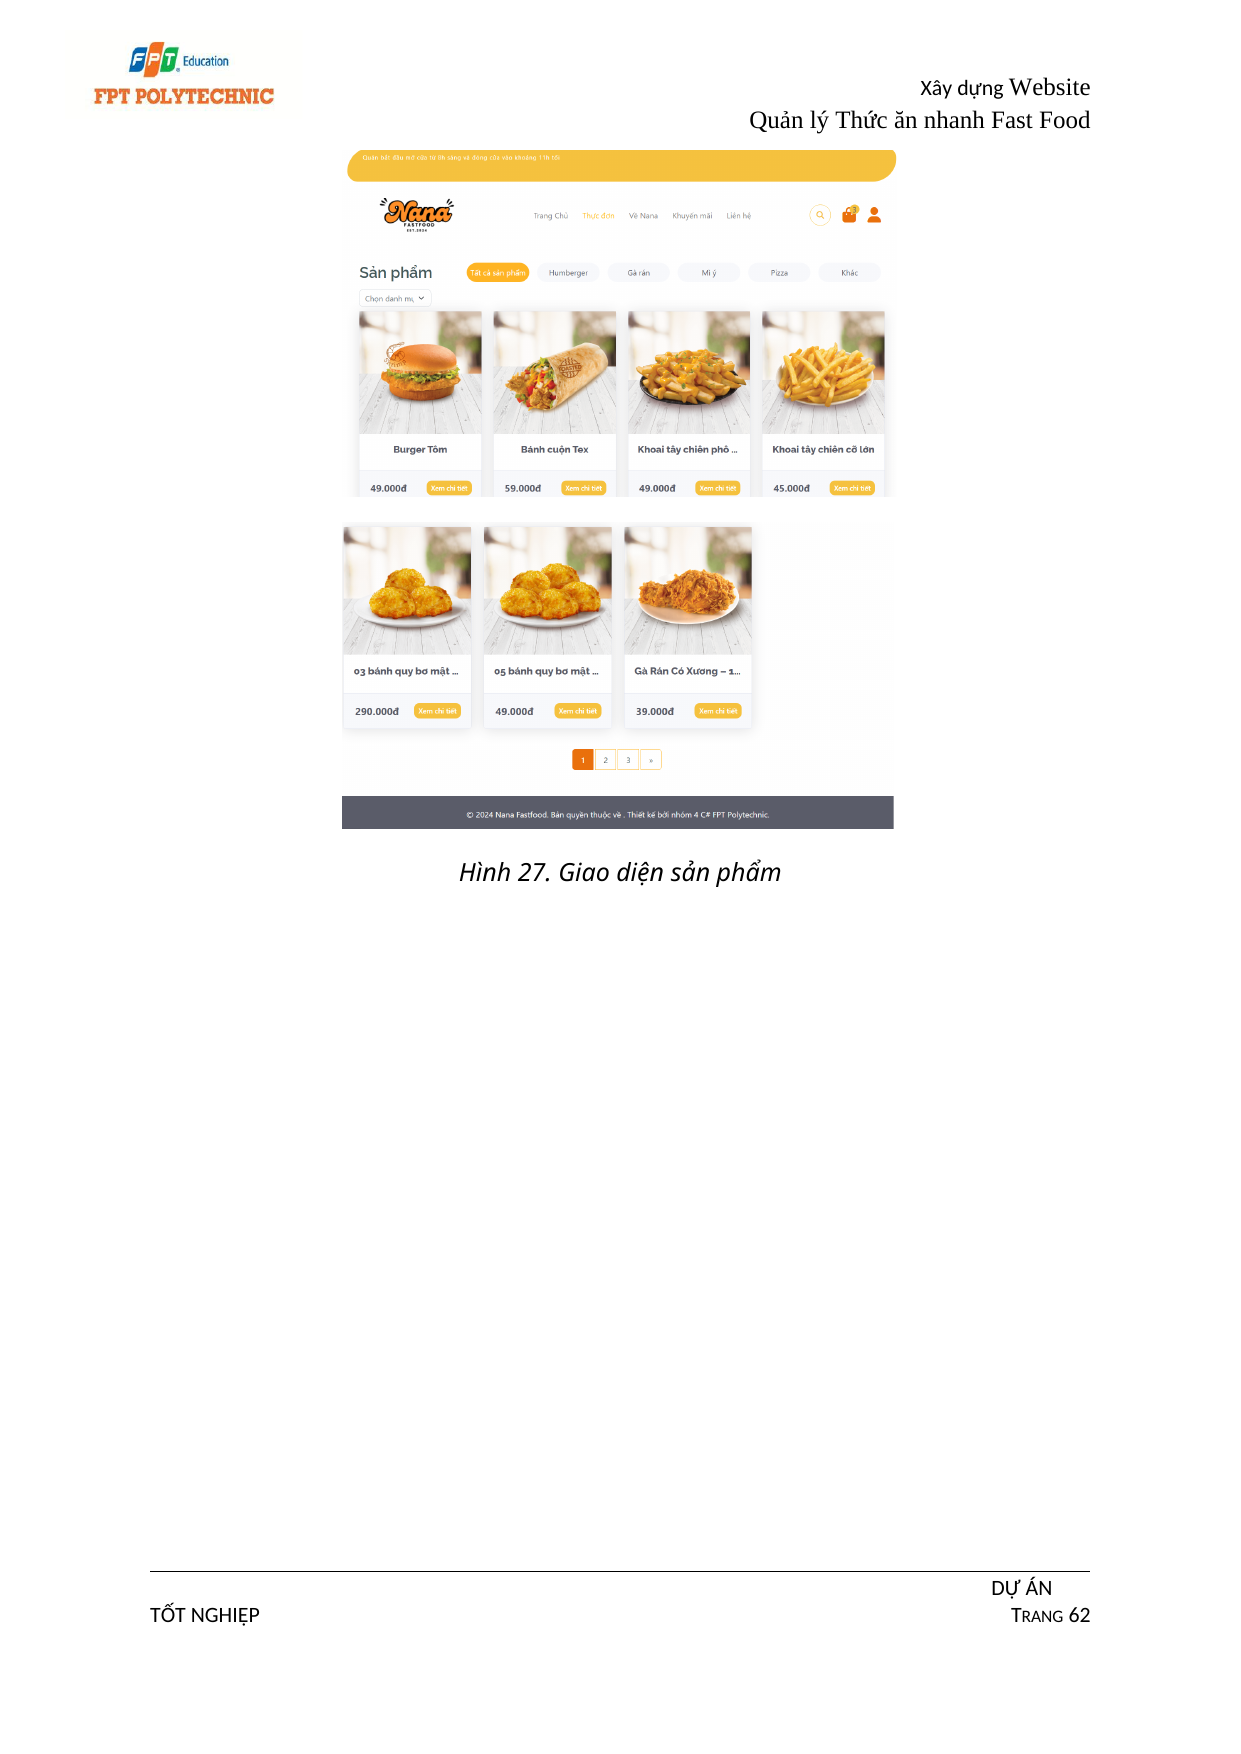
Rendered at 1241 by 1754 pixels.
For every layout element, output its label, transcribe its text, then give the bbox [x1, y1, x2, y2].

text Hình 27. Giao diện sản phẩm [150, 854, 1090, 888]
picture [342, 522, 894, 829]
picture [65, 30, 303, 119]
picture [342, 150, 897, 497]
